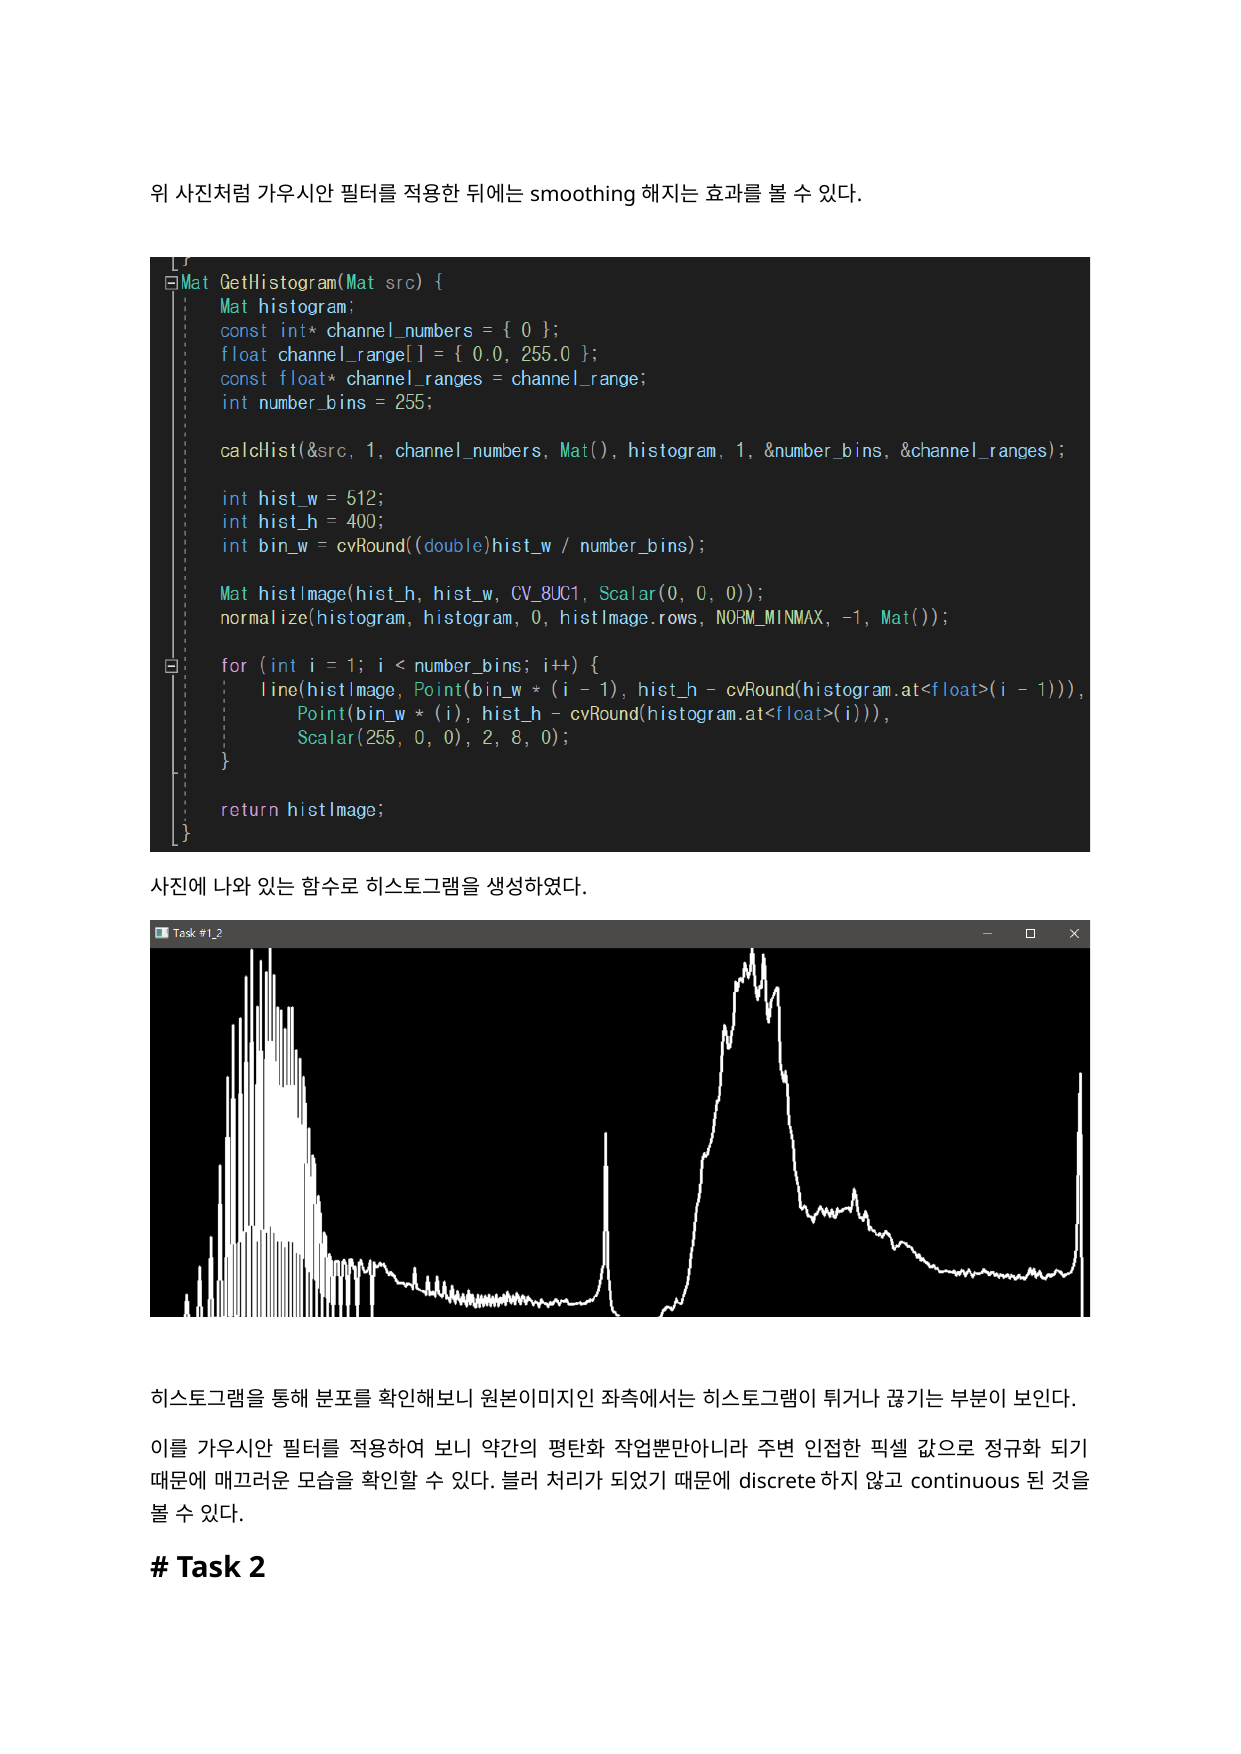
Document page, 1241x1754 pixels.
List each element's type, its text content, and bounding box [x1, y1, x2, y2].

text # Task 2 [150, 1546, 1090, 1586]
text 히스토그램을 통해 분포를 확인해보니 원본이미지인 좌측에서는 히스토그램이 튀거나 끊기는 부분이 보인다. [150, 1382, 1090, 1413]
picture [150, 920, 1091, 1317]
text 이를 가우시안 필터를 적용하여 보니 약간의 평탄화 작업뿐만아니라 주변 인접한 픽셀 값으로 정규화 되기 때문에 매끄러운 모습을 확인할 수 있다. 블러 처리가 되었기 때문에 discrete하지 않고 continuous 된 것을 볼 수 있다. [150, 1432, 1090, 1527]
text 위 사진처럼 가우시안 필터를 적용한 뒤에는 smoothing 해지는 효과를 볼 수 있다. [150, 177, 1090, 207]
text 사진에 나와 있는 함수로 히스토그램을 생성하였다. [150, 871, 1090, 901]
picture [150, 257, 1091, 852]
